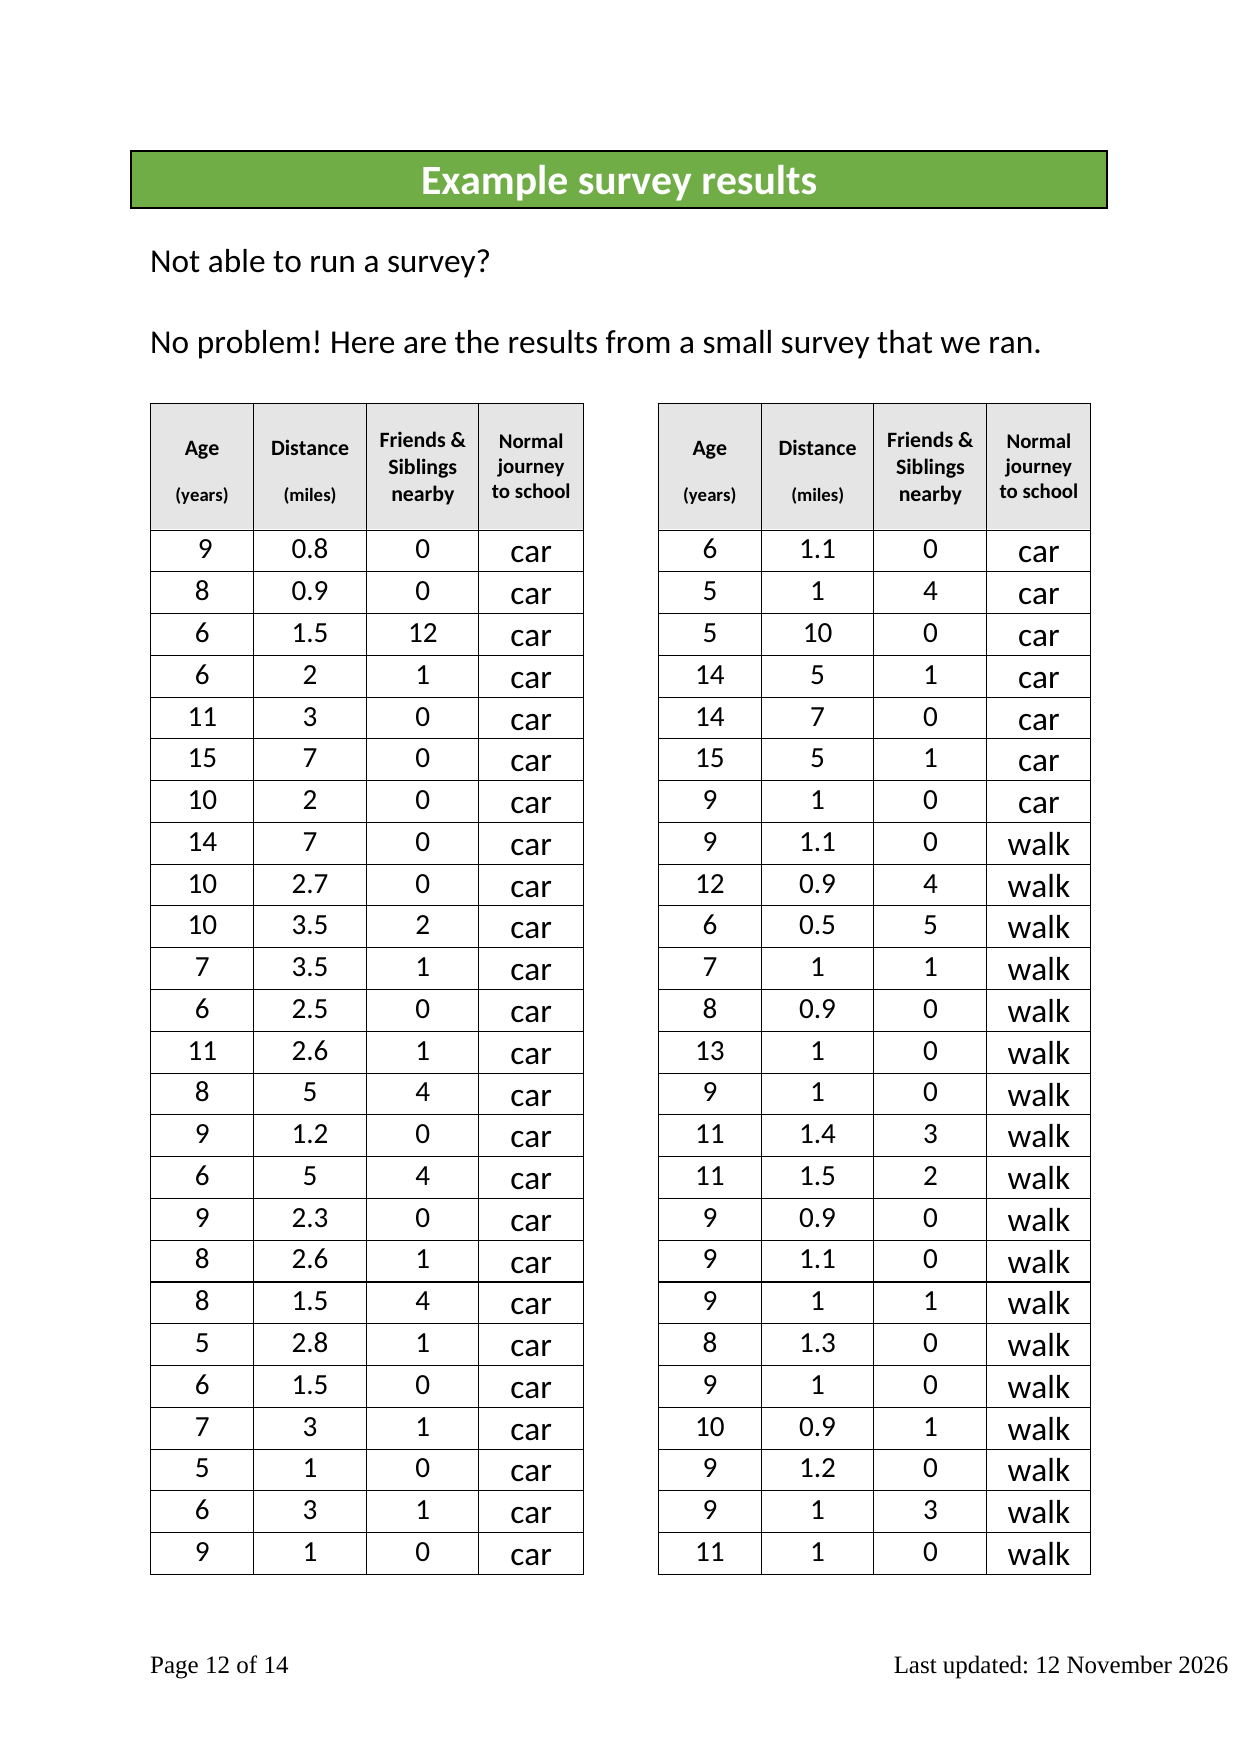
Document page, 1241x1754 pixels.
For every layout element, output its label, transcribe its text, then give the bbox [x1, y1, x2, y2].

table_cell 1.2 [254, 1115, 366, 1156]
table_cell 3 [874, 1115, 986, 1156]
table_cell 5 [254, 1074, 366, 1114]
table_cell car [479, 656, 583, 697]
table_cell 15 [151, 739, 253, 780]
table_cell car [479, 1157, 583, 1198]
table_cell 7 [151, 948, 253, 989]
table_cell 8 [659, 990, 761, 1031]
table_cell car [479, 531, 583, 571]
table_cell 2 [874, 1157, 986, 1198]
table_cell 1.2 [762, 1450, 873, 1490]
table_cell 10 [151, 865, 253, 905]
table_cell 0 [874, 1241, 986, 1281]
table_cell 3.5 [254, 906, 366, 947]
table_cell 14 [659, 698, 761, 738]
table_cell car [479, 1324, 583, 1365]
table_cell car [479, 1074, 583, 1114]
table_cell 7 [762, 698, 873, 738]
table_cell car [479, 906, 583, 947]
table_cell 0 [874, 1199, 986, 1239]
table_header Normal journey to school [987, 404, 1090, 529]
table_cell 0 [874, 1450, 986, 1490]
table_cell 10 [151, 781, 253, 822]
table_cell 5 [874, 906, 986, 947]
table_cell 0 [874, 823, 986, 864]
table_cell 12 [659, 865, 761, 905]
table_cell 1 [367, 948, 478, 989]
table_cell 0.9 [762, 1408, 873, 1448]
table_cell 3 [874, 1491, 986, 1532]
table_cell 9 [659, 1074, 761, 1114]
table_cell 0 [367, 1533, 478, 1574]
table_cell 15 [659, 739, 761, 780]
table_cell 1 [874, 1283, 986, 1323]
table_cell 2.6 [254, 1032, 366, 1072]
table_cell car [479, 1115, 583, 1156]
table_cell 5 [151, 1324, 253, 1365]
table_cell car [987, 572, 1090, 613]
table_cell 7 [254, 823, 366, 864]
table_cell 1.5 [254, 1283, 366, 1323]
table_cell 9 [659, 781, 761, 822]
table_cell 3.5 [254, 948, 366, 989]
table_cell 6 [151, 990, 253, 1031]
table_cell 5 [762, 656, 873, 697]
text No problem! Here are the results from a small survey that we ran. [150, 321, 1090, 362]
table_header Friends & Siblings nearby [874, 404, 986, 529]
table_cell 6 [151, 1157, 253, 1198]
table_cell walk [987, 1408, 1090, 1448]
table_cell 1.1 [762, 1241, 873, 1281]
table_cell car [479, 614, 583, 655]
table_cell 2 [254, 781, 366, 822]
table_header Distance (miles) [762, 404, 873, 529]
table_cell 9 [659, 1199, 761, 1239]
table_cell 9 [151, 1533, 253, 1574]
table_cell 6 [659, 906, 761, 947]
table_cell 8 [151, 572, 253, 613]
table_cell 1.5 [254, 1366, 366, 1407]
table_cell walk [987, 1366, 1090, 1407]
table_cell car [479, 990, 583, 1031]
table_cell 2.8 [254, 1324, 366, 1365]
table_cell car [479, 1241, 583, 1281]
table_cell 0 [367, 572, 478, 613]
table_cell 9 [659, 1491, 761, 1532]
table_cell 10 [762, 614, 873, 655]
table_cell 1 [762, 948, 873, 989]
table_cell 0.9 [762, 865, 873, 905]
table_cell walk [987, 1450, 1090, 1490]
table_cell 9 [659, 1366, 761, 1407]
table_cell 1 [254, 1450, 366, 1490]
table_cell car [987, 656, 1090, 697]
table_cell walk [987, 1491, 1090, 1532]
table_cell walk [987, 948, 1090, 989]
table_cell 14 [151, 823, 253, 864]
table_cell 0.5 [762, 906, 873, 947]
table_cell 13 [659, 1032, 761, 1072]
table_cell 5 [762, 739, 873, 780]
table_cell 6 [151, 1491, 253, 1532]
table_cell 1 [367, 1241, 478, 1281]
table_cell 9 [151, 531, 253, 571]
table_cell 5 [659, 572, 761, 613]
table_cell 2.7 [254, 865, 366, 905]
table_cell car [987, 531, 1090, 571]
table_cell 0 [367, 1366, 478, 1407]
table_cell 0 [367, 1115, 478, 1156]
table_header Age (years) [659, 404, 761, 529]
table_cell 7 [151, 1408, 253, 1448]
table_cell 2.5 [254, 990, 366, 1031]
table_cell 9 [151, 1199, 253, 1239]
table_cell 4 [874, 865, 986, 905]
table_cell 1 [762, 781, 873, 822]
table_cell 0 [874, 614, 986, 655]
table_cell 1.5 [762, 1157, 873, 1198]
table_cell 1 [367, 656, 478, 697]
table_cell 2.6 [254, 1241, 366, 1281]
table_cell car [479, 698, 583, 738]
table_cell walk [987, 1241, 1090, 1281]
table_cell 0 [874, 1324, 986, 1365]
table_cell car [479, 1450, 583, 1490]
table_cell 10 [151, 906, 253, 947]
table_cell walk [987, 1324, 1090, 1365]
table_cell 1.5 [254, 614, 366, 655]
table_cell walk [987, 990, 1090, 1031]
table_cell walk [987, 1115, 1090, 1156]
table_cell walk [987, 1283, 1090, 1323]
table_cell 0 [874, 531, 986, 571]
table_header Friends & Siblings nearby [367, 404, 478, 529]
table_cell 1 [762, 1074, 873, 1114]
table_cell 0 [367, 781, 478, 822]
table_header Distance (miles) [254, 404, 366, 529]
table_cell 8 [151, 1283, 253, 1323]
table_cell 8 [151, 1241, 253, 1281]
table_cell 10 [659, 1408, 761, 1448]
table_cell 0 [367, 531, 478, 571]
table_cell 0 [874, 1032, 986, 1072]
table_cell 0 [367, 823, 478, 864]
table_cell 11 [659, 1115, 761, 1156]
table_cell 1 [762, 1032, 873, 1072]
table_cell 1 [762, 1283, 873, 1323]
table_cell 14 [659, 656, 761, 697]
table_cell 2 [254, 656, 366, 697]
table_cell car [479, 823, 583, 864]
table_cell 8 [659, 1324, 761, 1365]
table_cell car [479, 1366, 583, 1407]
table_cell 12 [367, 614, 478, 655]
table_cell 1 [254, 1533, 366, 1574]
table_cell 6 [151, 614, 253, 655]
table_cell car [479, 1283, 583, 1323]
table_cell 3 [254, 1491, 366, 1532]
table_cell car [479, 781, 583, 822]
table_cell 5 [254, 1157, 366, 1198]
table_cell walk [987, 906, 1090, 947]
table_cell car [479, 1199, 583, 1239]
table_cell 0 [367, 990, 478, 1031]
table_cell car [479, 1408, 583, 1448]
text Not able to run a survey? [150, 240, 1090, 280]
table_cell 0 [367, 865, 478, 905]
table_cell 1 [874, 1408, 986, 1448]
table_cell 4 [367, 1283, 478, 1323]
table_cell 4 [874, 572, 986, 613]
table_cell 0.9 [254, 572, 366, 613]
table_cell 6 [659, 531, 761, 571]
table_cell walk [987, 1074, 1090, 1114]
table_cell 0 [367, 1199, 478, 1239]
table_cell car [987, 614, 1090, 655]
table_header Age (years) [151, 404, 253, 529]
table_cell 11 [151, 698, 253, 738]
table_cell walk [987, 865, 1090, 905]
table_cell 9 [151, 1115, 253, 1156]
table_cell 3 [254, 698, 366, 738]
table_cell 0 [874, 781, 986, 822]
table_cell 9 [659, 823, 761, 864]
table_cell car [479, 1533, 583, 1574]
table_cell 0 [874, 1074, 986, 1114]
table_cell car [479, 739, 583, 780]
table_cell 0.8 [254, 531, 366, 571]
table_cell 7 [254, 739, 366, 780]
table_cell car [479, 572, 583, 613]
table_cell walk [987, 1157, 1090, 1198]
table_cell 4 [367, 1157, 478, 1198]
table_cell 1.1 [762, 823, 873, 864]
table_cell 1 [367, 1408, 478, 1448]
table_cell car [479, 865, 583, 905]
table_cell 1 [762, 1533, 873, 1574]
table_cell 11 [659, 1157, 761, 1198]
table_cell 1 [874, 739, 986, 780]
table_cell car [479, 948, 583, 989]
table_cell 1 [367, 1032, 478, 1072]
table_cell 3 [254, 1408, 366, 1448]
table_cell 9 [659, 1450, 761, 1490]
table_cell 11 [151, 1032, 253, 1072]
table_cell 0 [874, 698, 986, 738]
table_cell 1 [874, 948, 986, 989]
table_cell 5 [151, 1450, 253, 1490]
table_cell 2.3 [254, 1199, 366, 1239]
table_cell 1.3 [762, 1324, 873, 1365]
table_cell 0 [367, 698, 478, 738]
table_cell 0 [874, 990, 986, 1031]
table_cell 0 [874, 1366, 986, 1407]
text Example survey results [132, 152, 1106, 207]
table_cell 2 [367, 906, 478, 947]
table_cell 1 [367, 1491, 478, 1532]
table_cell 1 [762, 1491, 873, 1532]
table_cell 0 [367, 1450, 478, 1490]
table_cell 1.4 [762, 1115, 873, 1156]
table_cell 1 [367, 1324, 478, 1365]
table_header Normal journey to school [479, 404, 583, 529]
table_cell 1.1 [762, 531, 873, 571]
table_cell 0 [874, 1533, 986, 1574]
table_cell walk [987, 1533, 1090, 1574]
table_cell walk [987, 1199, 1090, 1239]
table_cell car [479, 1032, 583, 1072]
table_cell 9 [659, 1283, 761, 1323]
table_cell car [987, 698, 1090, 738]
table_cell 0.9 [762, 1199, 873, 1239]
table_cell walk [987, 1032, 1090, 1072]
table_cell 7 [659, 948, 761, 989]
table_cell 11 [659, 1533, 761, 1574]
table_cell 1 [762, 572, 873, 613]
table_cell walk [987, 823, 1090, 864]
table_cell car [987, 739, 1090, 780]
table_cell 1 [762, 1366, 873, 1407]
table_cell 0.9 [762, 990, 873, 1031]
table_cell 6 [151, 1366, 253, 1407]
table_cell 0 [367, 739, 478, 780]
table_cell car [987, 781, 1090, 822]
table_cell 5 [659, 614, 761, 655]
table_cell 9 [659, 1241, 761, 1281]
table_cell 1 [874, 656, 986, 697]
table_cell 8 [151, 1074, 253, 1114]
table_cell car [479, 1491, 583, 1532]
table_cell 4 [367, 1074, 478, 1114]
table_cell 6 [151, 656, 253, 697]
